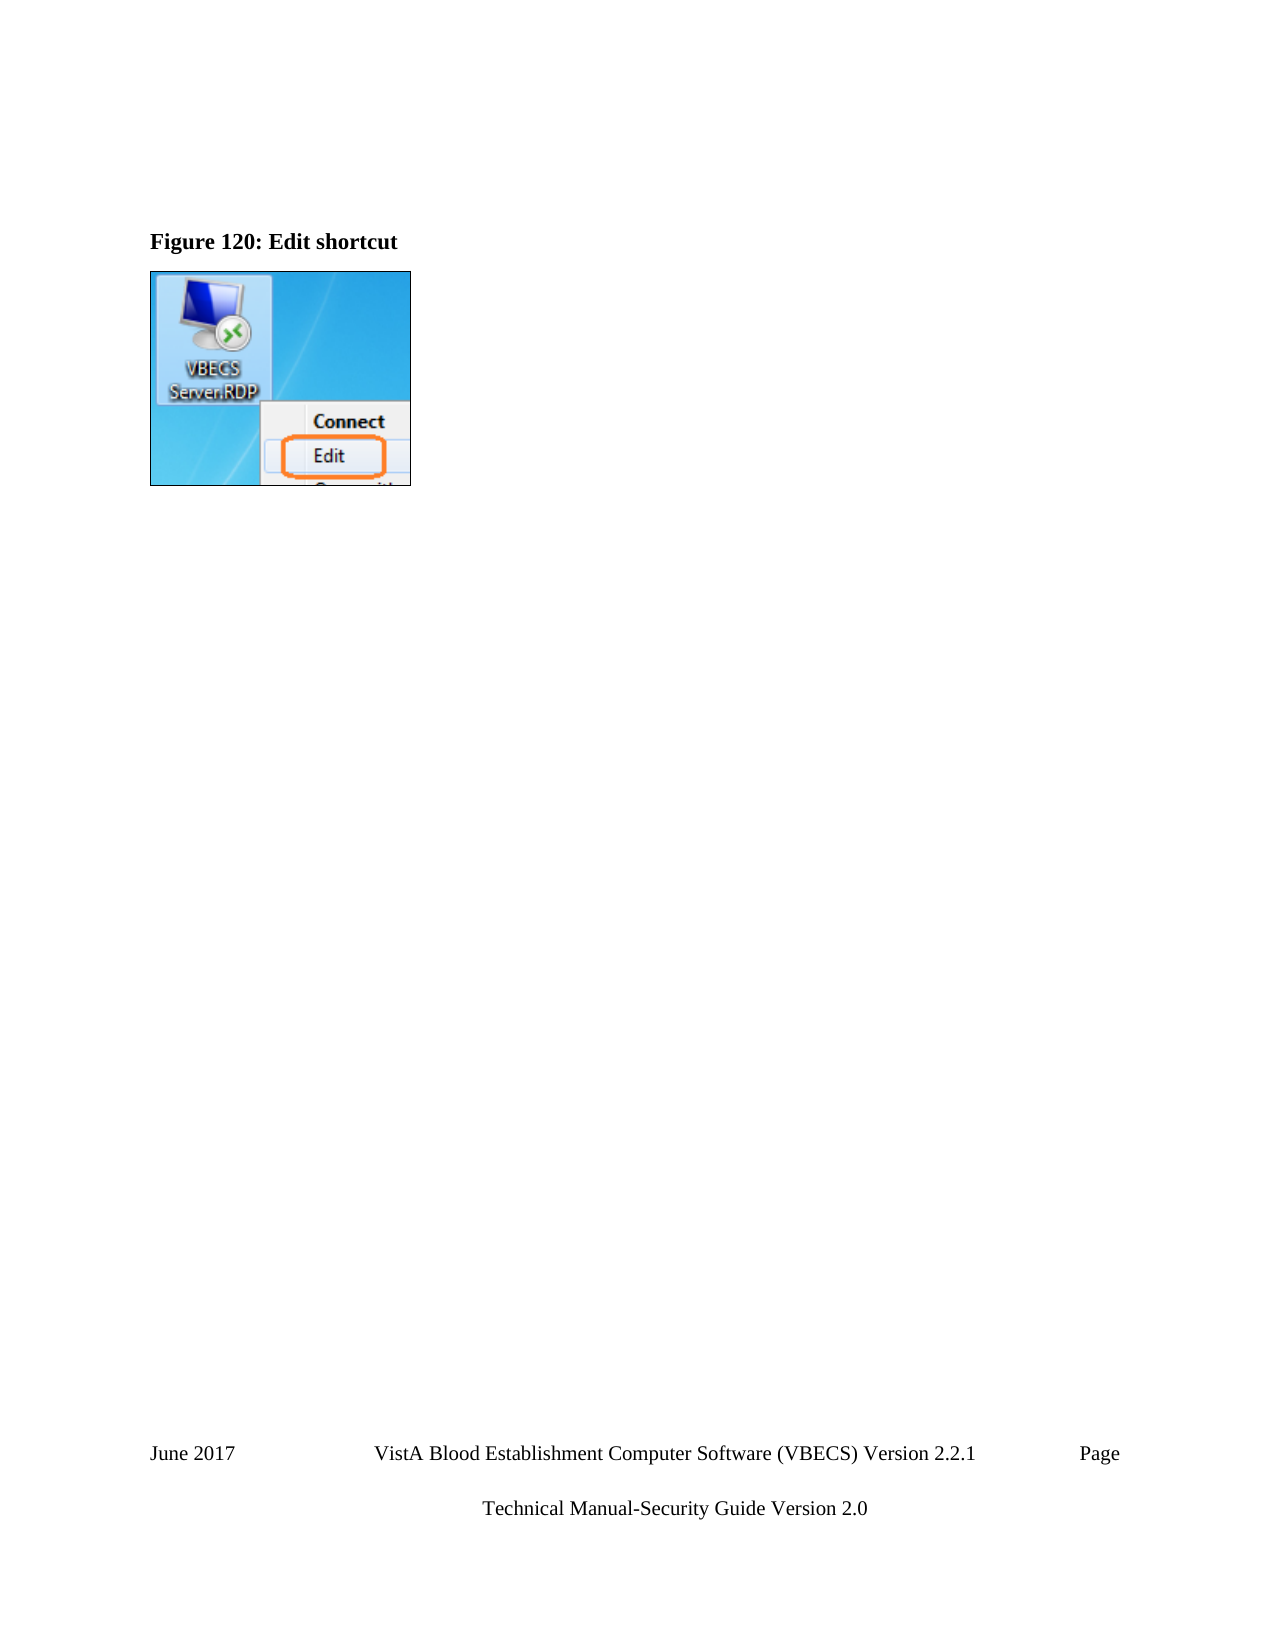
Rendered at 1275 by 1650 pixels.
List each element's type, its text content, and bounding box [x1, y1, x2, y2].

text Figure 120: Edit shortcut [150, 228, 1125, 254]
picture [151, 272, 410, 485]
